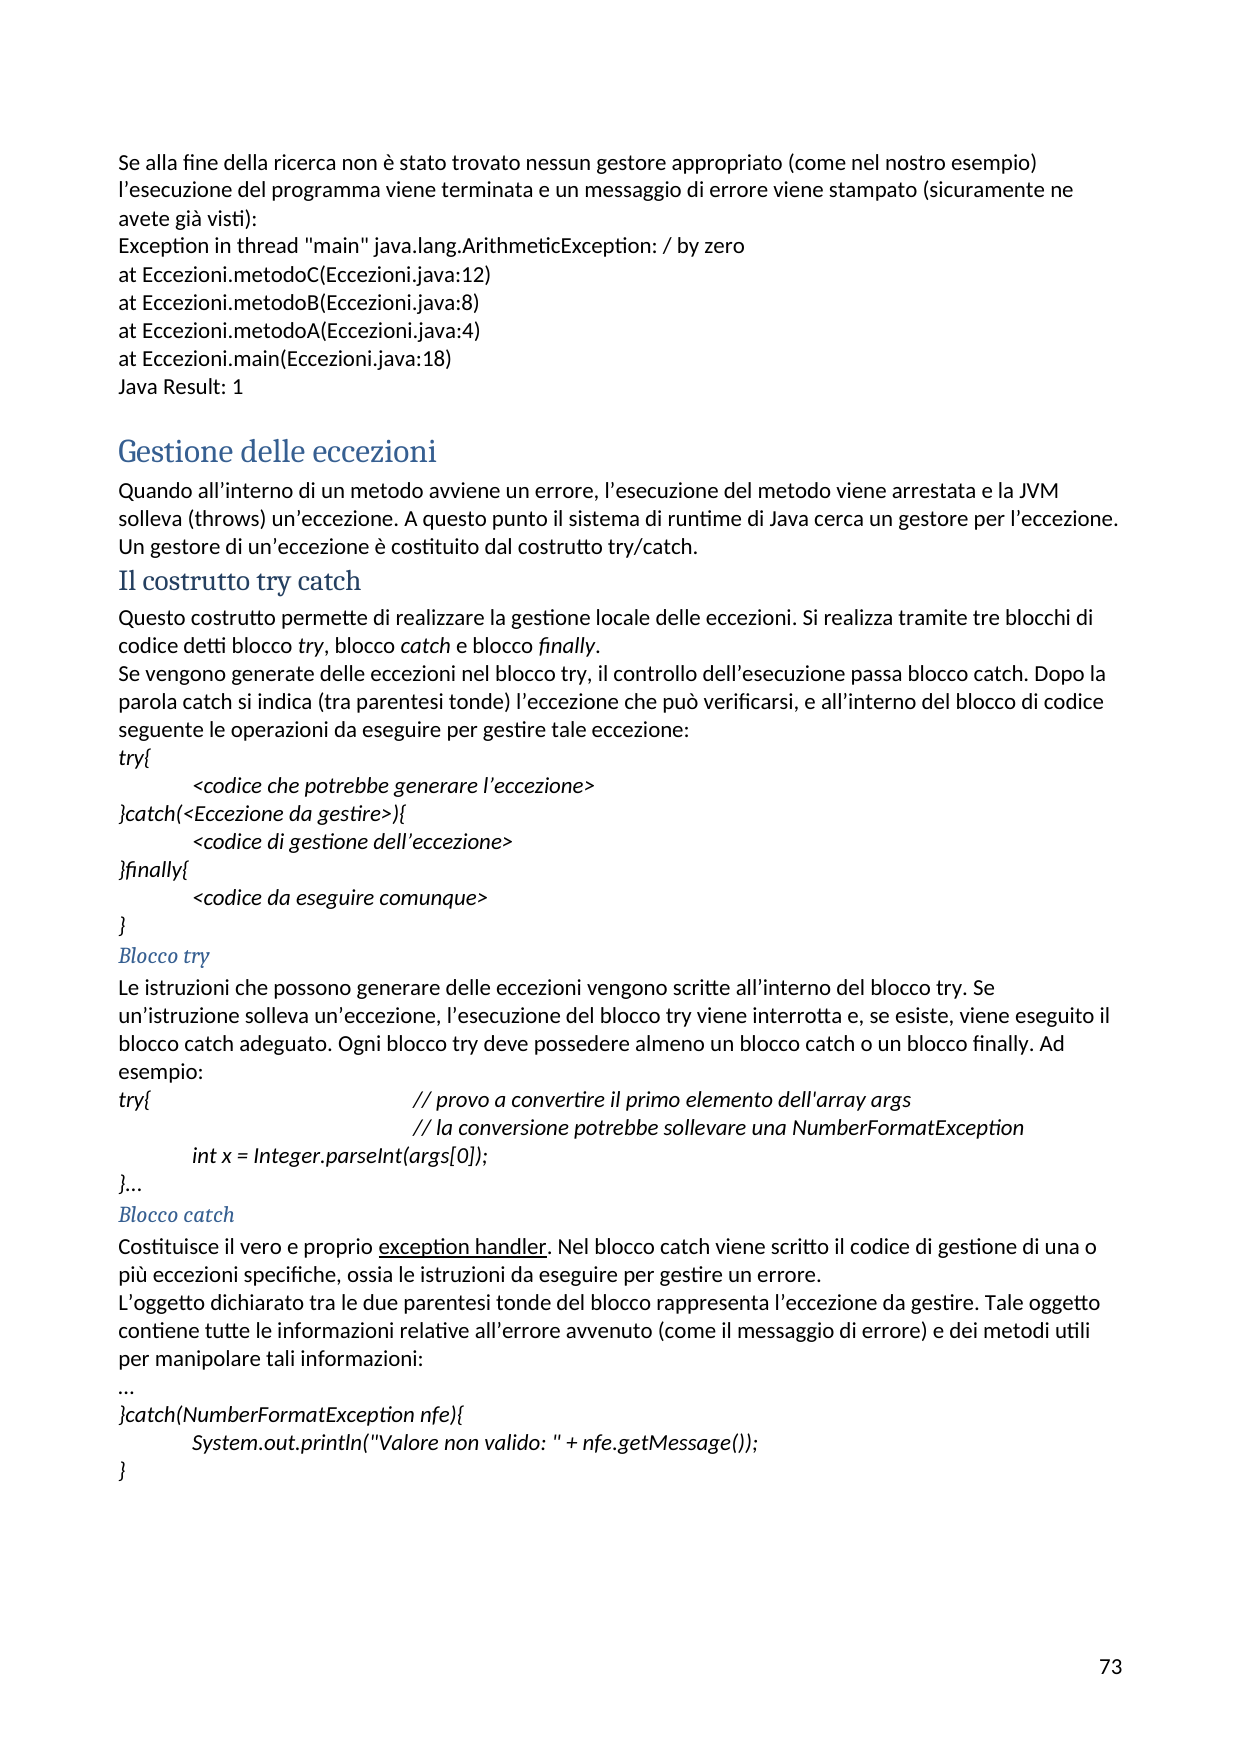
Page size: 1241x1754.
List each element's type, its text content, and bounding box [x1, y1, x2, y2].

text }catch(<Eccezione da gestire>){ [118, 799, 1122, 827]
text seguente le operazioni da eseguire per gestire tale eccezione: [118, 715, 1122, 743]
text Se vengono generate delle eccezioni nel blocco try, il controllo dell’esecuzione passa blocco catch. Dopo la [118, 659, 1122, 687]
text try{ [118, 743, 1122, 771]
text at Eccezioni.main(Eccezioni.java:18) [118, 344, 1122, 372]
subtitle Il costrutto try catch [118, 564, 1122, 598]
text at Eccezioni.metodoC(Eccezioni.java:12) [118, 260, 1122, 288]
text <codice di gestione dell’eccezione> [118, 827, 1122, 855]
text Exception in thread "main" java.lang.ArithmeticException: / by zero [118, 232, 1122, 260]
text parola catch si indica (tra parentesi tonde) l’eccezione che può verificarsi, e all’interno del blocco di codice [118, 687, 1122, 715]
subtitle Blocco try [118, 943, 1122, 969]
text Costituisce il vero e proprio exception handler. Nel blocco catch viene scritto il codice di gestione di una o più eccezioni specifiche, ossia le istruzioni da eseguire per gestire un errore. [118, 1232, 1122, 1288]
text System.out.println("Valore non valido: " + nfe.getMessage()); [118, 1428, 1122, 1456]
text … [118, 1372, 1122, 1400]
text at Eccezioni.metodoB(Eccezioni.java:8) [118, 288, 1122, 316]
text <codice da eseguire comunque> [118, 883, 1122, 911]
text <codice che potrebbe generare l’eccezione> [118, 771, 1122, 799]
text Questo costrutto permette di realizzare la gestione locale delle eccezioni. Si realizza tramite tre blocchi di [118, 603, 1122, 631]
text try{ // provo a convertire il primo elemento dell'array args [118, 1086, 1122, 1113]
text } [118, 1456, 1122, 1484]
text int x = Integer.parseInt(args[0]); [118, 1142, 1122, 1169]
text }finally{ [118, 855, 1122, 883]
text }... [118, 1169, 1122, 1198]
text Se alla fine della ricerca non è stato trovato nessun gestore appropriato (come nel nostro esempio) l’esecuzione del programma viene terminata e un messaggio di errore viene stampato (sicuramente ne avete già visti): [118, 148, 1122, 232]
text L’oggetto dichiarato tra le due parentesi tonde del blocco rappresenta l’eccezione da gestire. Tale oggetto contiene tutte le informazioni relative all’errore avvenuto (come il messaggio di errore) e dei metodi utili per manipolare tali informazioni: [118, 1288, 1122, 1372]
text codice detti blocco try, blocco catch e blocco finally. [118, 631, 1122, 659]
text Quando all’interno di un metodo avviene un errore, l’esecuzione del metodo viene arrestata e la JVM solleva (throws) un’eccezione. A questo punto il sistema di runtime di Java cerca un gestore per l’eccezione. Un gestore di un’eccezione è costituito dal costrutto try/catch. [118, 476, 1122, 560]
text at Eccezioni.metodoA(Eccezioni.java:4) [118, 316, 1122, 344]
text Le istruzioni che possono generare delle eccezioni vengono scritte all’interno del blocco try. Se un’istruzione solleva un’eccezione, l’esecuzione del blocco try viene interrotta e, se esiste, viene eseguito il blocco catch adeguato. Ogni blocco try deve possedere almeno un blocco catch o un blocco finally. Ad esempio: [118, 973, 1122, 1086]
text } [118, 911, 1122, 939]
subtitle Blocco catch [118, 1202, 1122, 1228]
text }catch(NumberFormatException nfe){ [118, 1400, 1122, 1428]
text Java Result: 1 [118, 372, 1122, 400]
text // la conversione potrebbe sollevare una NumberFormatException [339, 1113, 1122, 1142]
subtitle Gestione delle eccezioni [118, 432, 1122, 470]
